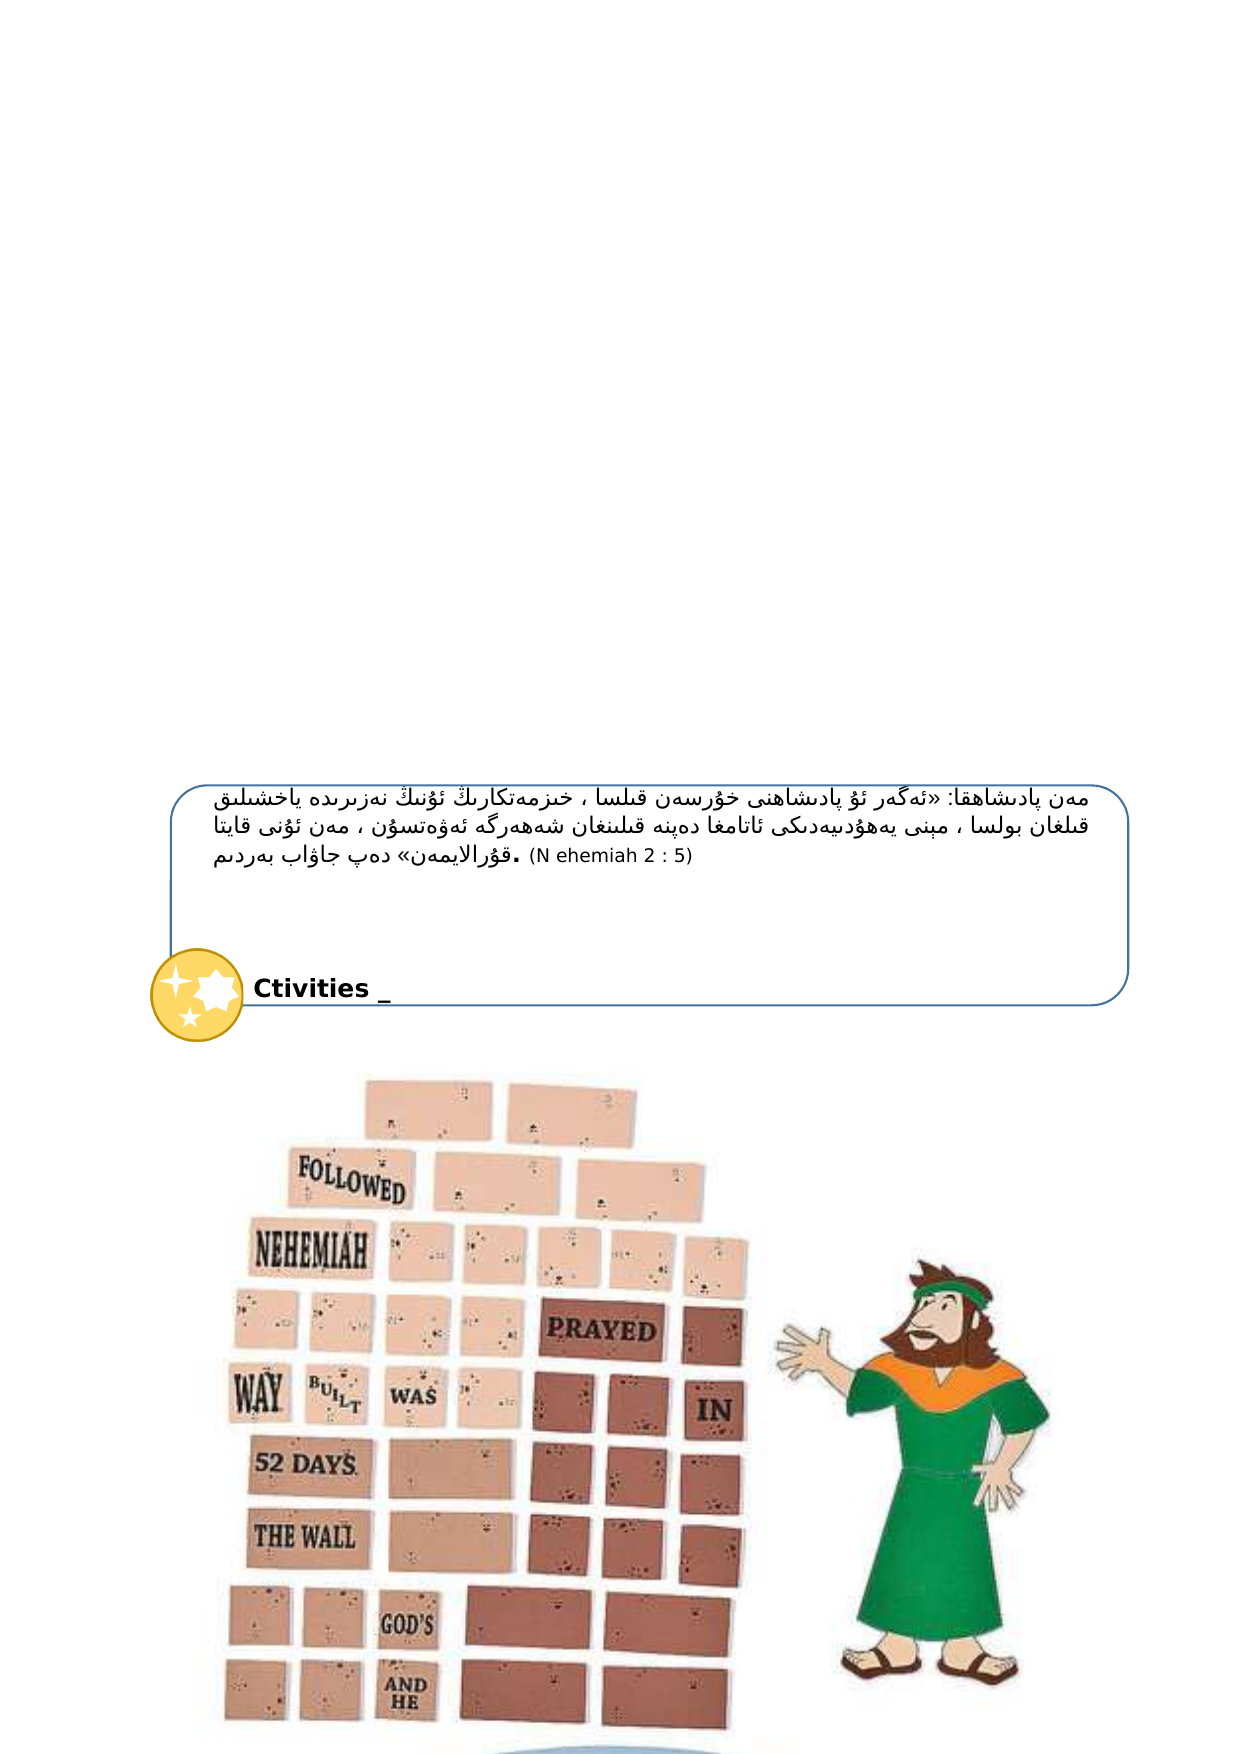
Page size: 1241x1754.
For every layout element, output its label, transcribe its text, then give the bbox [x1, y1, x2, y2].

text Ctivities _ [244, 975, 1090, 1004]
picture [150, 948, 244, 1042]
picture [155, 1061, 1091, 1754]
text مەن پادىشاھقا: «ئەگەر ئۇ پادىشاھنى خۇرسەن قىلسا ، خىزمەتكارىڭ ئۇنىڭ نەزىرىدە ياخشىلىق قىلغان بولسا ، مېنى يەھۇدىيەدىكى ئاتامغا دەپنە قىلىنغان شەھەرگە ئەۋەتسۇن ، مەن ئۇنى قايتا قۇرالايمەن» دەپ جاۋاب بەردىم. (N ehemiah 2 : 5) [212, 787, 1090, 868]
